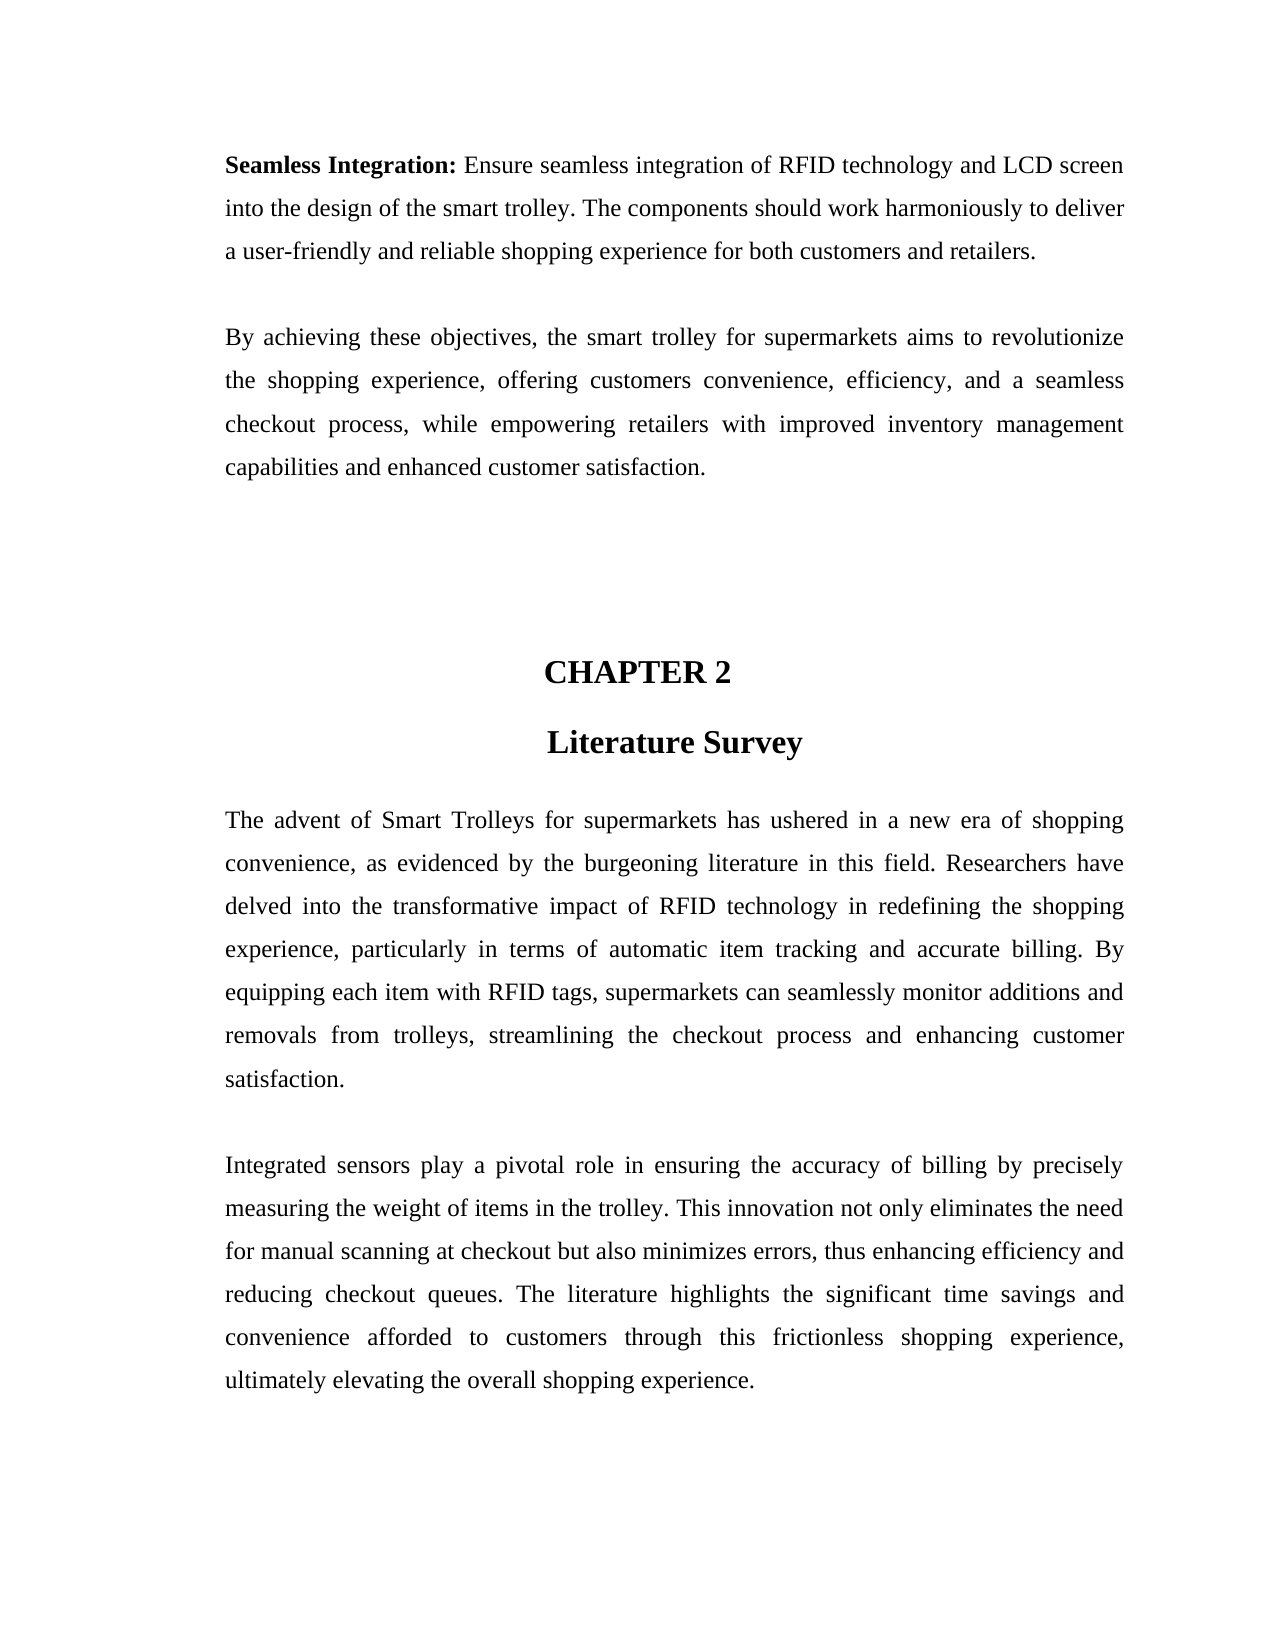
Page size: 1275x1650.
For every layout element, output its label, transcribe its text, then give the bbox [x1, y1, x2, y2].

text Integrated sensors play a pivotal role in ensuring the accuracy of billing by precisely measuring the weight of items in the trolley. This innovation not only eliminates the need for manual scanning at checkout but also minimizes errors, thus enhancing efficiency and reducing checkout queues. The literature highlights the significant time savings and convenience afforded to customers through this frictionless shopping experience, ultimately elevating the overall shopping experience. [225, 1150, 1125, 1394]
text The advent of Smart Trolleys for supermarkets has ushered in a new era of shopping convenience, as evidenced by the burgeoning literature in this field. Researchers have delved into the transformative impact of RFID technology in redefining the shopping experience, particularly in terms of automatic item tracking and accurate billing. By equipping each item with RFID tags, supermarkets can seamlessly monitor additions and removals from trolleys, streamlining the checkout process and enhancing customer satisfaction. [225, 805, 1125, 1092]
subtitle Literature Survey [225, 722, 1125, 761]
subtitle CHAPTER 2 [150, 652, 1125, 691]
text Seamless Integration: Ensure seamless integration of RFID technology and LCD screen into the design of the smart trolley. The components should work harmoniously to deliver a user-friendly and reliable shopping experience for both customers and retailers. [225, 150, 1125, 265]
text By achieving these objectives, the smart trolley for supermarkets aims to revolutionize the shopping experience, offering customers convenience, efficiency, and a seamless checkout process, while empowering retailers with improved inventory management capabilities and enhanced customer satisfaction. [225, 322, 1125, 481]
